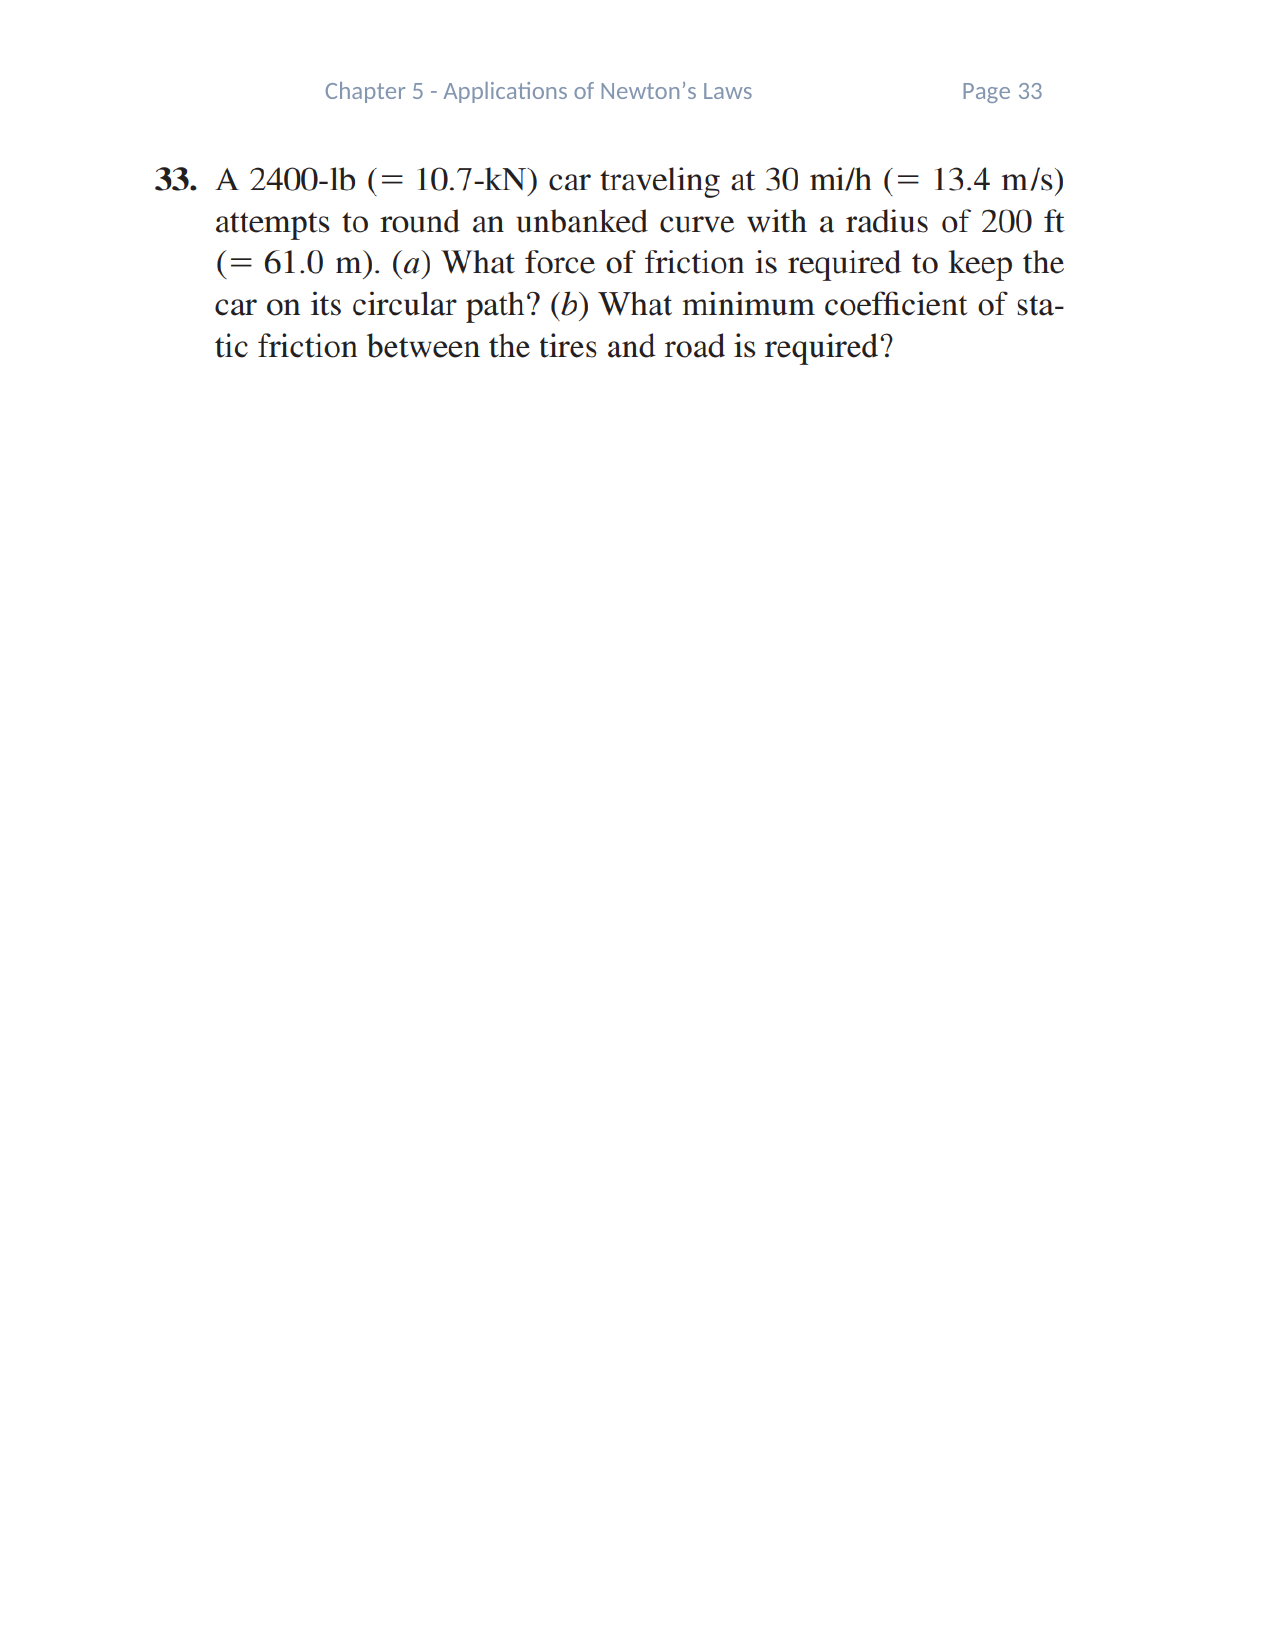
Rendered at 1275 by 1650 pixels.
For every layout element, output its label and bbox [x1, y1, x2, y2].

picture [135, 150, 1110, 373]
